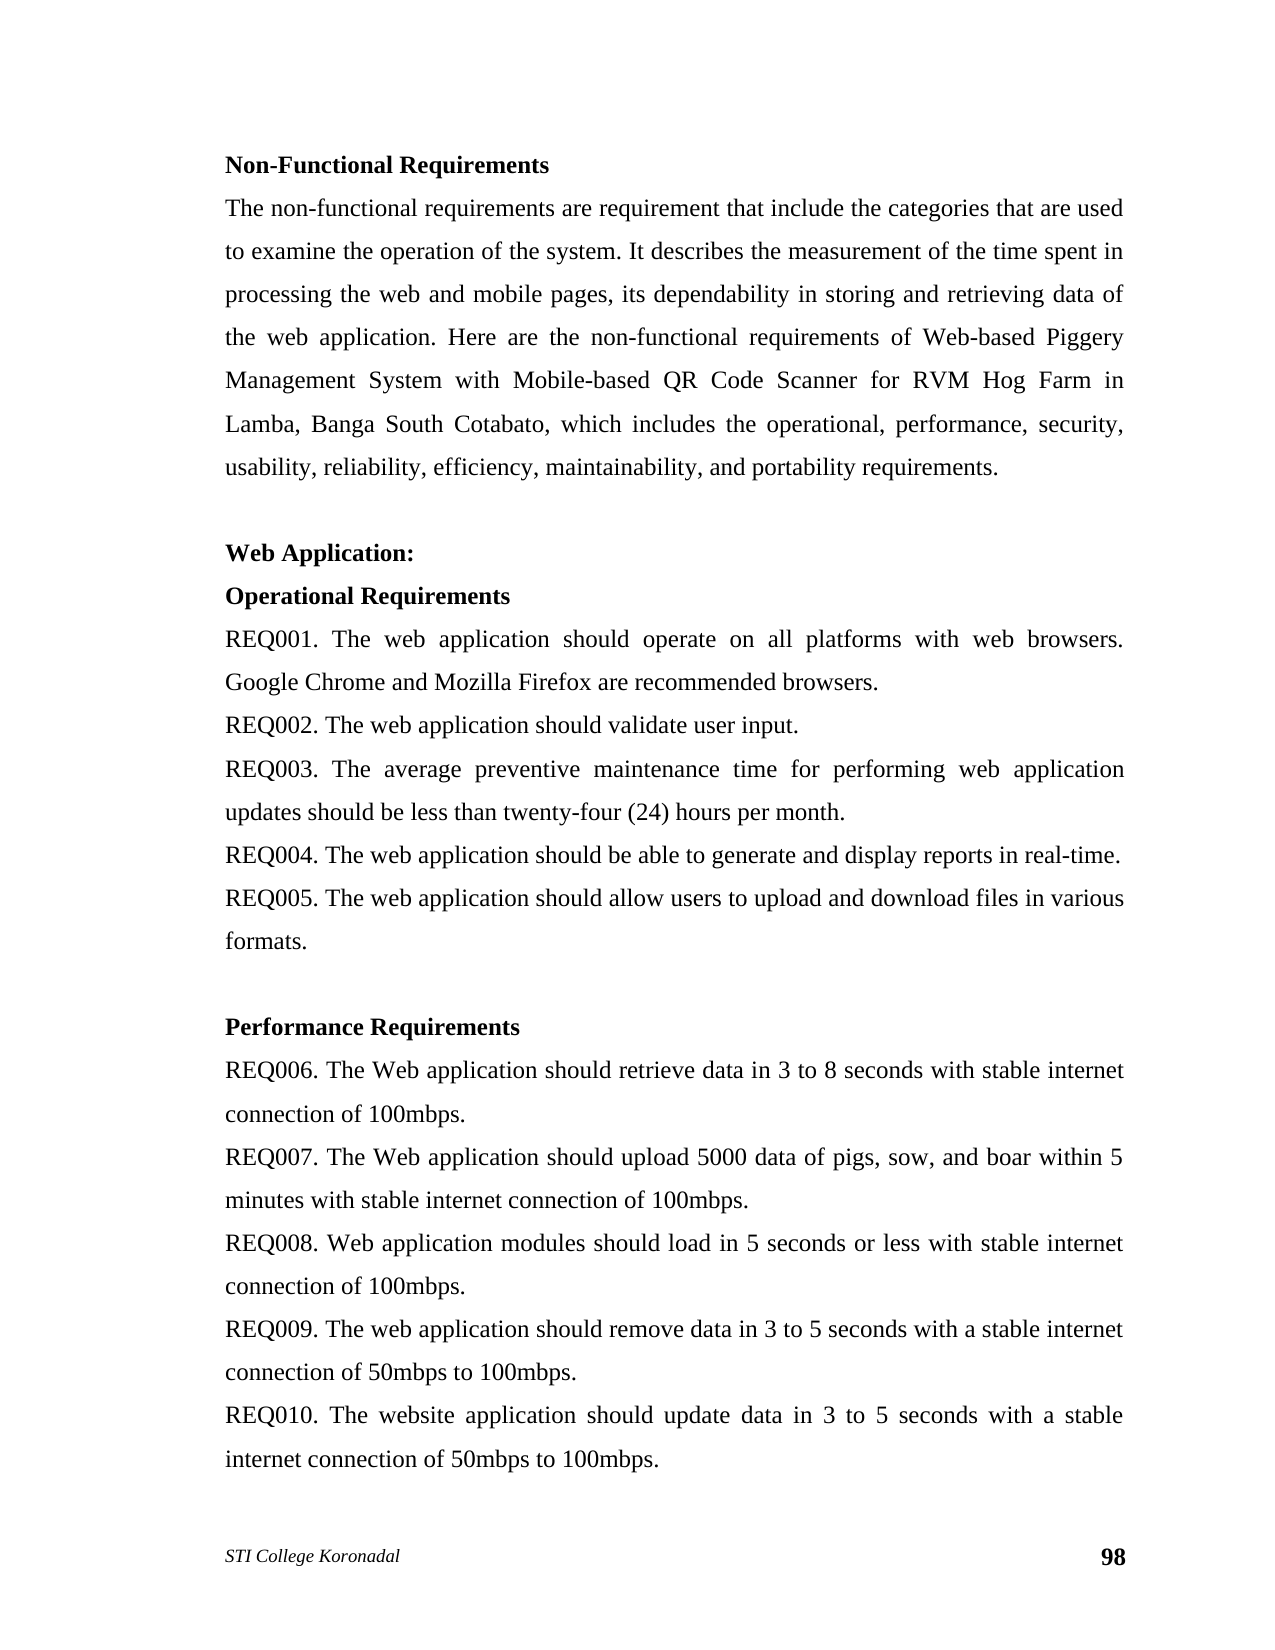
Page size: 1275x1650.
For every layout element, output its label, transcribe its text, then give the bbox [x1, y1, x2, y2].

text Performance Requirements [225, 1012, 1125, 1041]
text REQ006. The Web application should retrieve data in 3 to 8 seconds with stable internet connection of 100mbps. [225, 1056, 1125, 1127]
text REQ004. The web application should be able to generate and display reports in real-time. [225, 840, 1125, 869]
text REQ001. The web application should operate on all platforms with web browsers. Google Chrome and Mozilla Firefox are recommended browsers. [225, 624, 1125, 696]
subtitle Non-Functional Requirements [225, 150, 1125, 179]
text REQ009. The web application should remove data in 3 to 5 seconds with a stable internet connection of 50mbps to 100mbps. [225, 1314, 1125, 1386]
text REQ010. The website application should update data in 3 to 5 seconds with a stable internet connection of 50mbps to 100mbps. [225, 1401, 1125, 1472]
text Operational Requirements [225, 581, 1125, 610]
text Web Application: [225, 538, 1125, 567]
text REQ007. The Web application should upload 5000 data of pigs, sow, and boar within 5 minutes with stable internet connection of 100mbps. [225, 1142, 1125, 1214]
text REQ003. The average preventive maintenance time for performing web application updates should be less than twenty-four (24) hours per month. [225, 754, 1125, 826]
text REQ008. Web application modules should load in 5 seconds or less with stable internet connection of 100mbps. [225, 1228, 1125, 1300]
text REQ002. The web application should validate user input. [225, 711, 1125, 739]
text The non-functional requirements are requirement that include the categories that are used to examine the operation of the system. It describes the measurement of the time spent in processing the web and mobile pages, its dependability in storing and retrieving data of the web application. Here are the non-functional requirements of Web-based Piggery Management System with Mobile-based QR Code Scanner for RVM Hog Farm in Lamba, Banga South Cotabato, which includes the operational, performance, security, usability, reliability, efficiency, maintainability, and portability requirements. [225, 193, 1125, 481]
text REQ005. The web application should allow users to upload and download files in various formats. [225, 883, 1125, 955]
